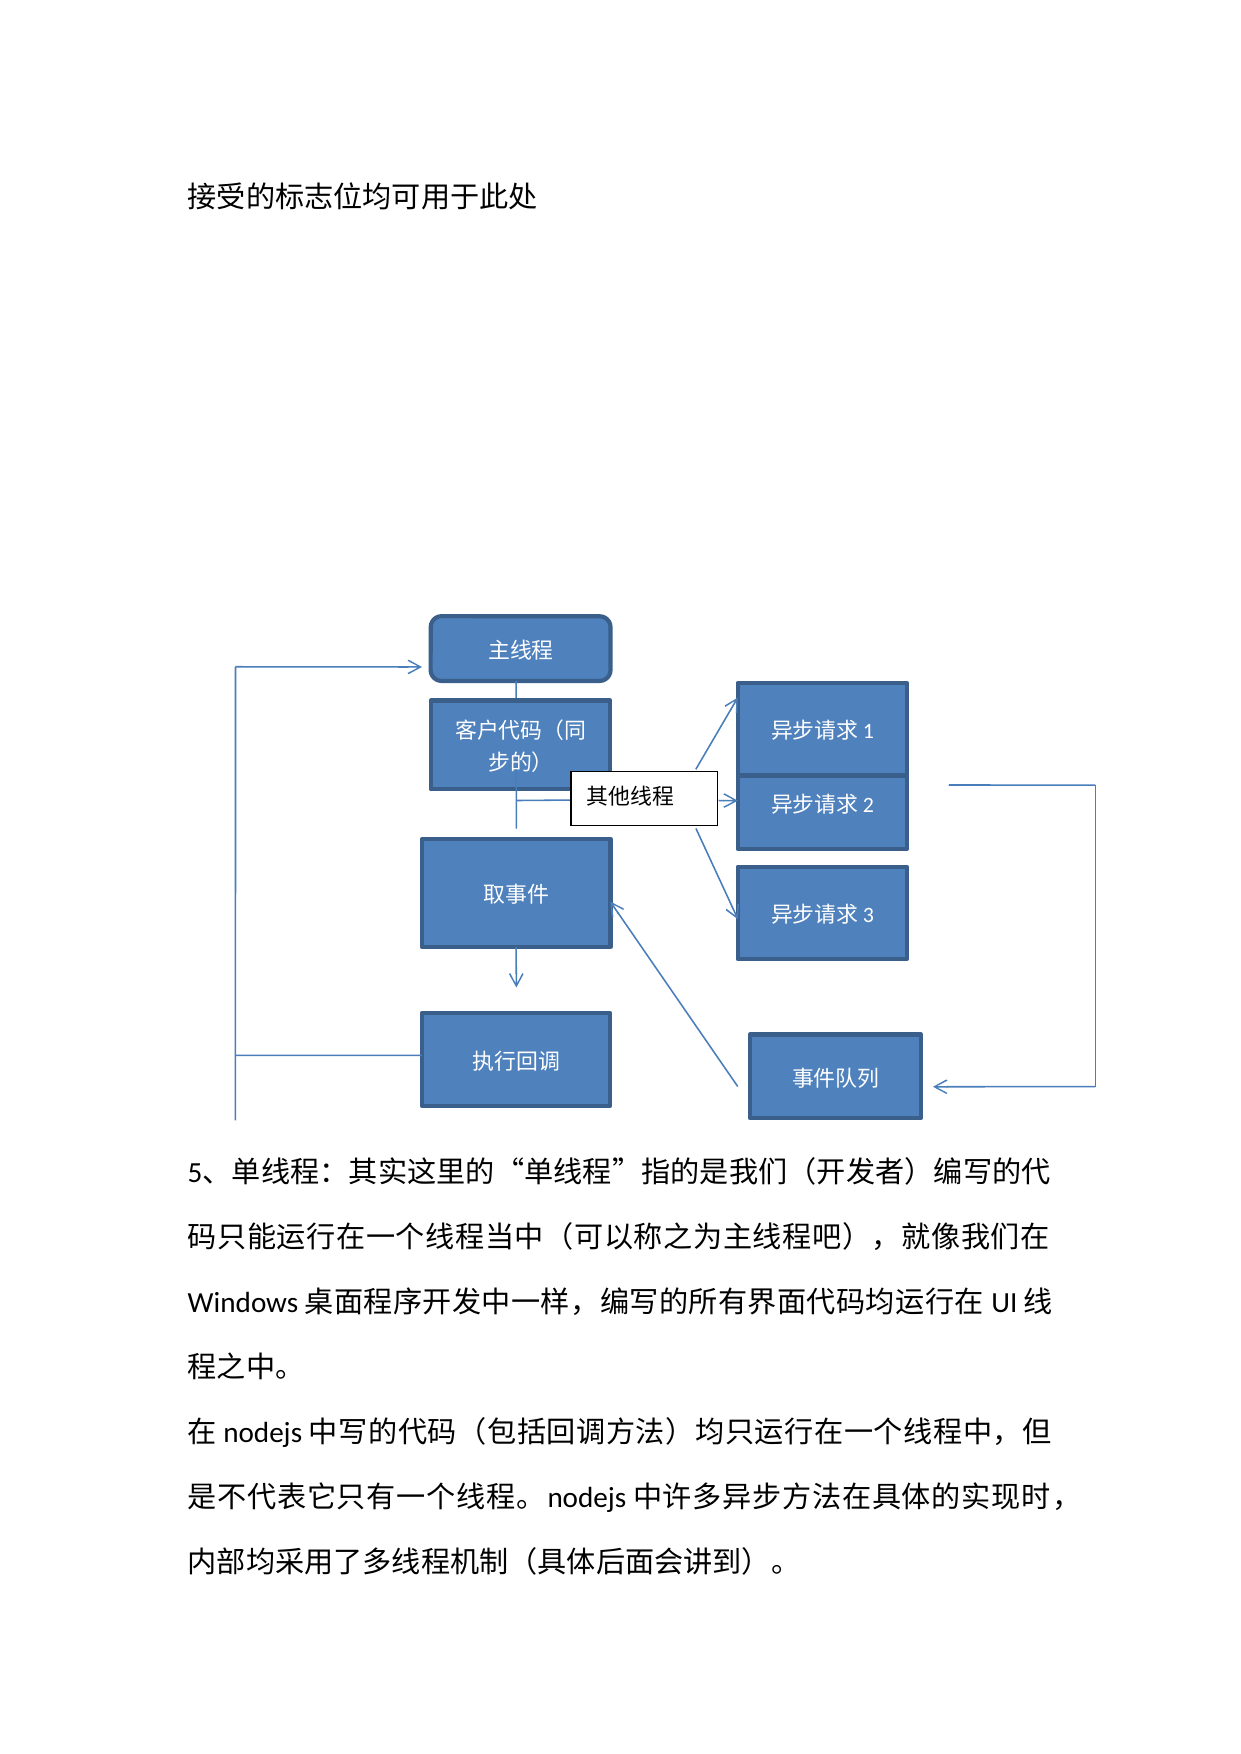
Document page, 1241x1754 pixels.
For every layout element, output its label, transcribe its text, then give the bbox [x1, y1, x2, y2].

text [187, 162, 1053, 227]
text 在nodejs中写的代码（包括回调方法）均只运行在一个线程中，但是不代表它只有一个线程。nodejs中许多异步方法在具体的实现时，内部均采用了多线程机制（具体后面会讲到）。 [187, 1397, 1053, 1592]
text 5、单线程：其实这里的“单线程”指的是我们（开发者）编写的代码只能运行在一个线程当中（可以称之为主线程吧），就像我们在Windows桌面程序开发中一样，编写的所有界面代码均运行在UI线程之中。 [187, 1137, 1053, 1397]
